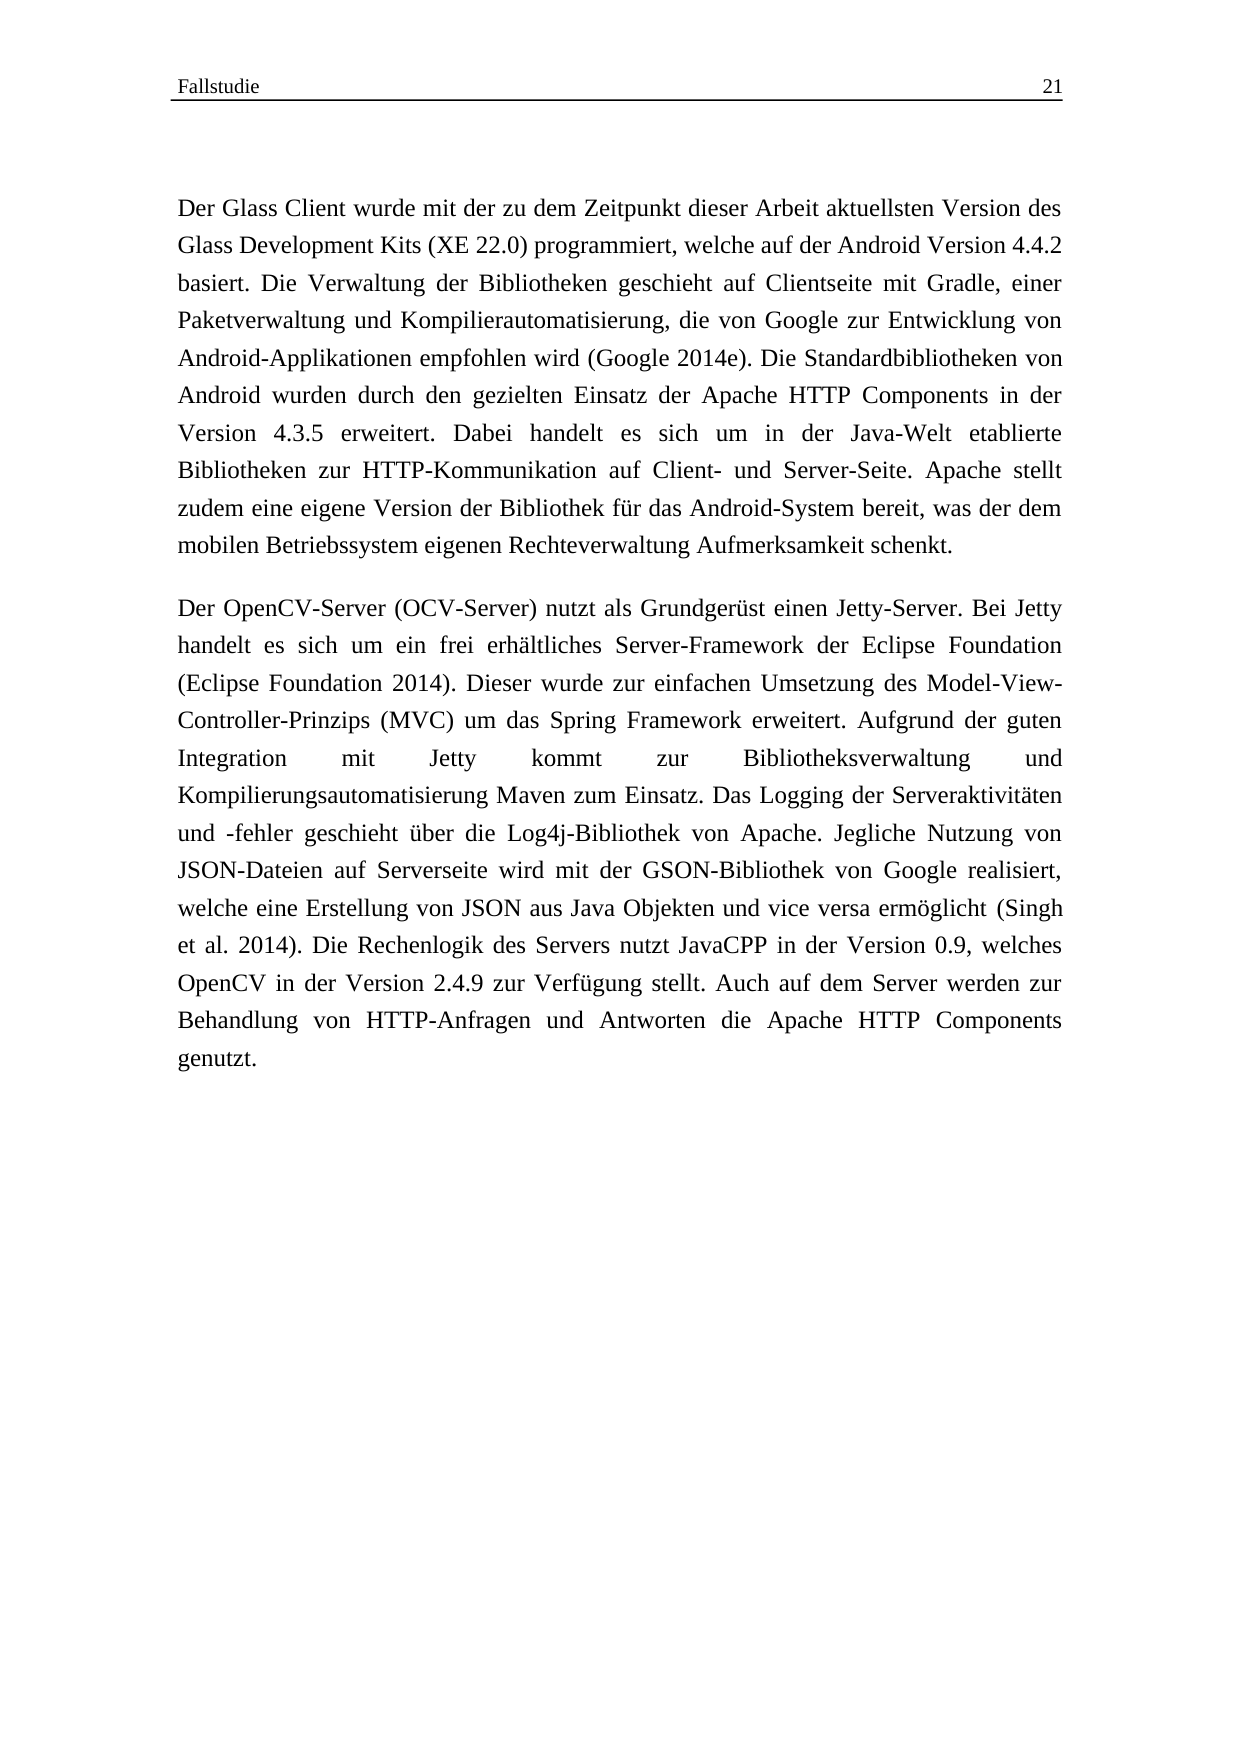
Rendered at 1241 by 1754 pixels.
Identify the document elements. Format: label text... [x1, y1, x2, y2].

text Der Glass Client wurde mit der zu dem Zeitpunkt dieser Arbeit aktuellsten Version des Glass Development Kits (XE 22.0) programmiert, welche auf der Android Version 4.4.2 basiert. Die Verwaltung der Bibliotheken geschieht auf Clientseite mit Gradle, einer Paketverwaltung und Kompilierautomatisierung, die von Google zur Entwicklung von Android-Applikationen empfohlen wird (Google 2014e). Die Standardbibliotheken von Android wurden durch den gezielten Einsatz der Apache HTTP Components in der Version 4.3.5 erweitert. Dabei handelt es sich um in der Java-Welt etablierte Bibliotheken zur HTTP-Kommunikation auf Client- und Server-Seite. Apache stellt zudem eine eigene Version der Bibliothek für das Android-System bereit, was der dem mobilen Betriebssystem eigenen Rechteverwaltung Aufmerksamkeit schenkt. [177, 184, 1063, 559]
text Der OpenCV-Server (OCV-Server) nutzt als Grundgerüst einen Jetty-Server. Bei Jetty handelt es sich um ein frei erhältliches Server-Framework der Eclipse Foundation (Eclipse Foundation 2014). Dieser wurde zur einfachen Umsetzung des Model-View-Controller-Prinzips (MVC) um das Spring Framework erweitert. Aufgrund der guten Integration mit Jetty kommt zur Bibliotheksverwaltung und Kompilierungsautomatisierung Maven zum Einsatz. Das Logging der Serveraktivitäten und -fehler geschieht über die Log4j-Bibliothek von Apache. Jegliche Nutzung von JSON-Dateien auf Serverseite wird mit der GSON-Bibliothek von Google realisiert, welche eine Erstellung von JSON aus Java Objekten und vice versa ermöglicht (Singh et al. 2014). Die Rechenlogik des Servers nutzt JavaCPP in der Version 0.9, welches OpenCV in der Version 2.4.9 zur Verfügung stellt. Auch auf dem Server werden zur Behandlung von HTTP-Anfragen und Antworten die Apache HTTP Components genutzt. [177, 584, 1063, 1072]
